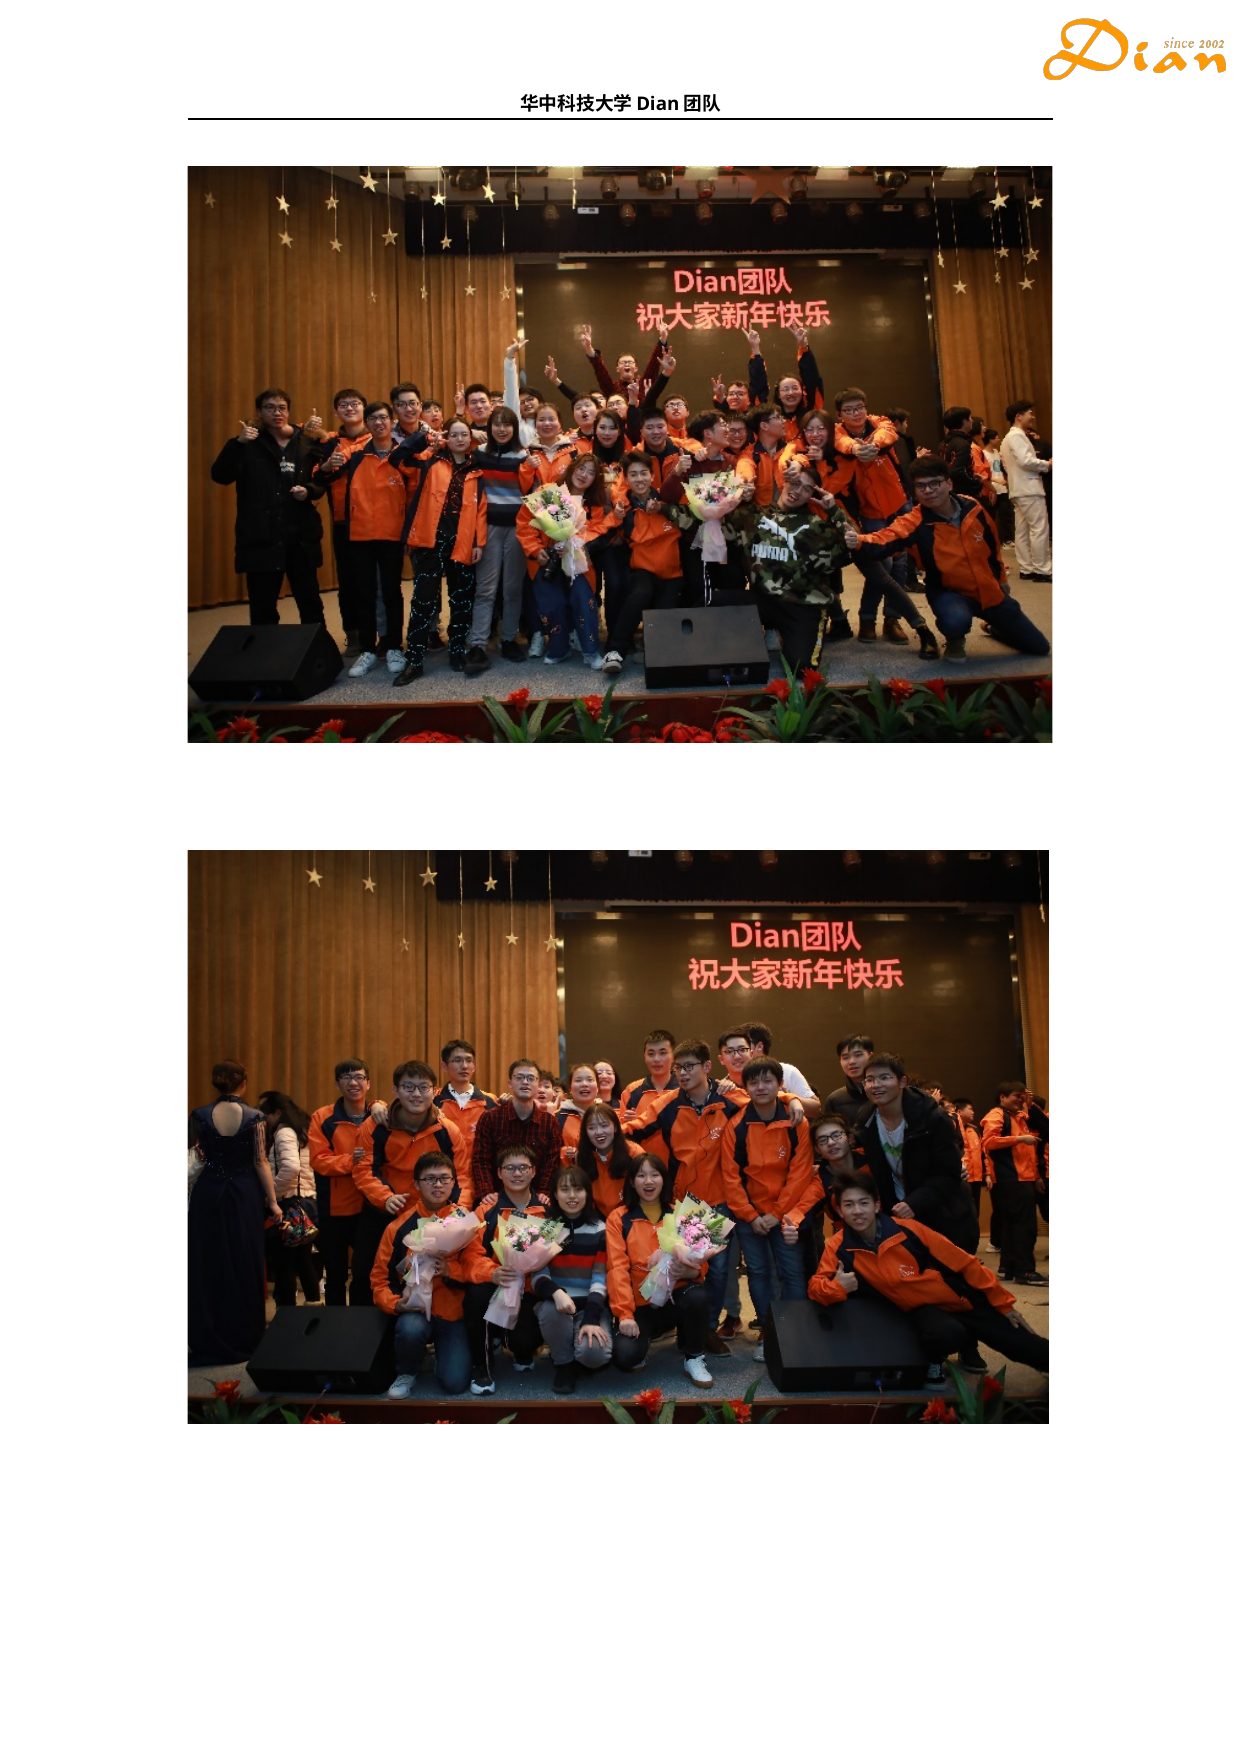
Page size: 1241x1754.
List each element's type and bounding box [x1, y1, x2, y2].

picture [1031, 4, 1238, 89]
picture [187, 850, 1049, 1424]
picture [187, 166, 1053, 743]
